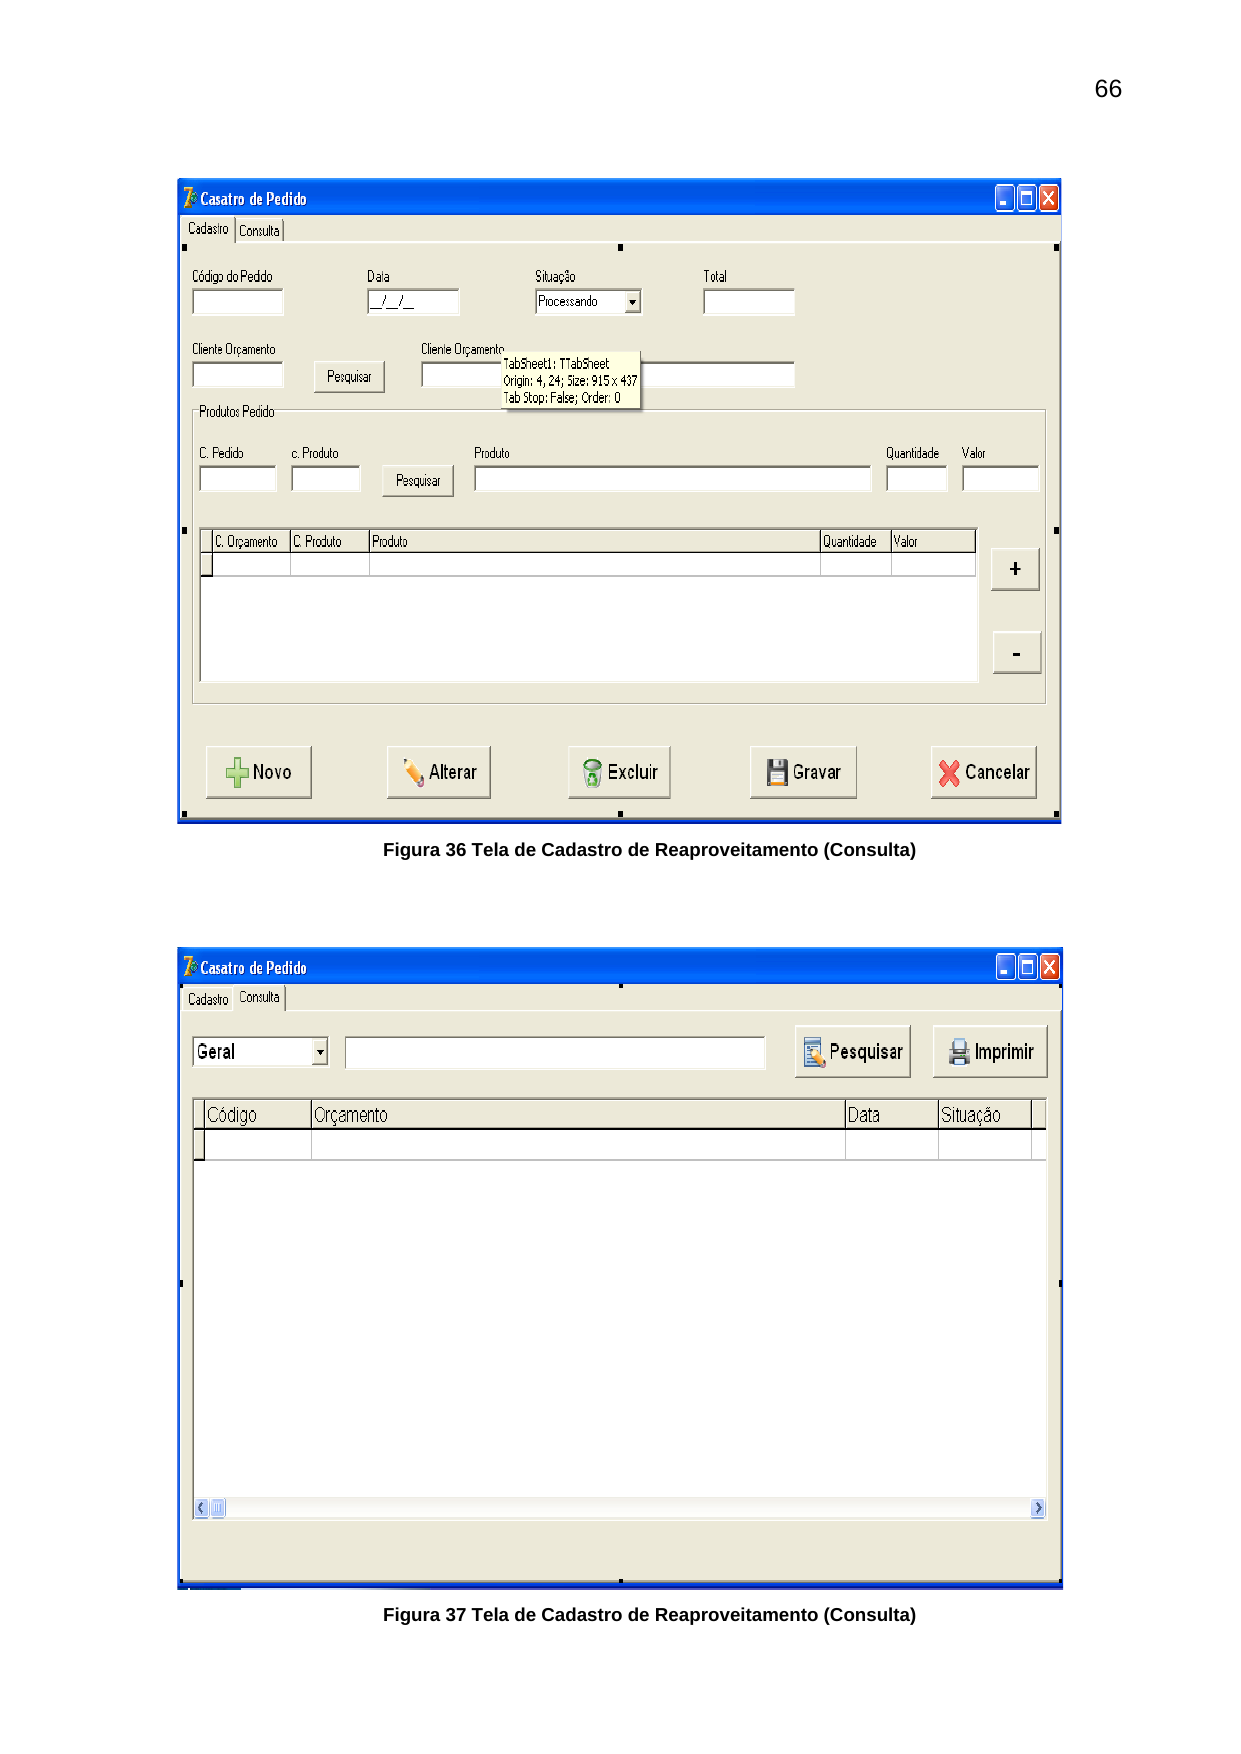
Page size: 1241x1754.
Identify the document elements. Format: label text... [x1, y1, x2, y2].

picture [177, 177, 1062, 824]
text Figura 37 Tela de Cadastro de Reaproveitamento (Consulta) [177, 1604, 1122, 1625]
text Figura 36 Tela de Cadastro de Reaproveitamento (Consulta) [177, 838, 1122, 860]
picture [177, 947, 1064, 1590]
